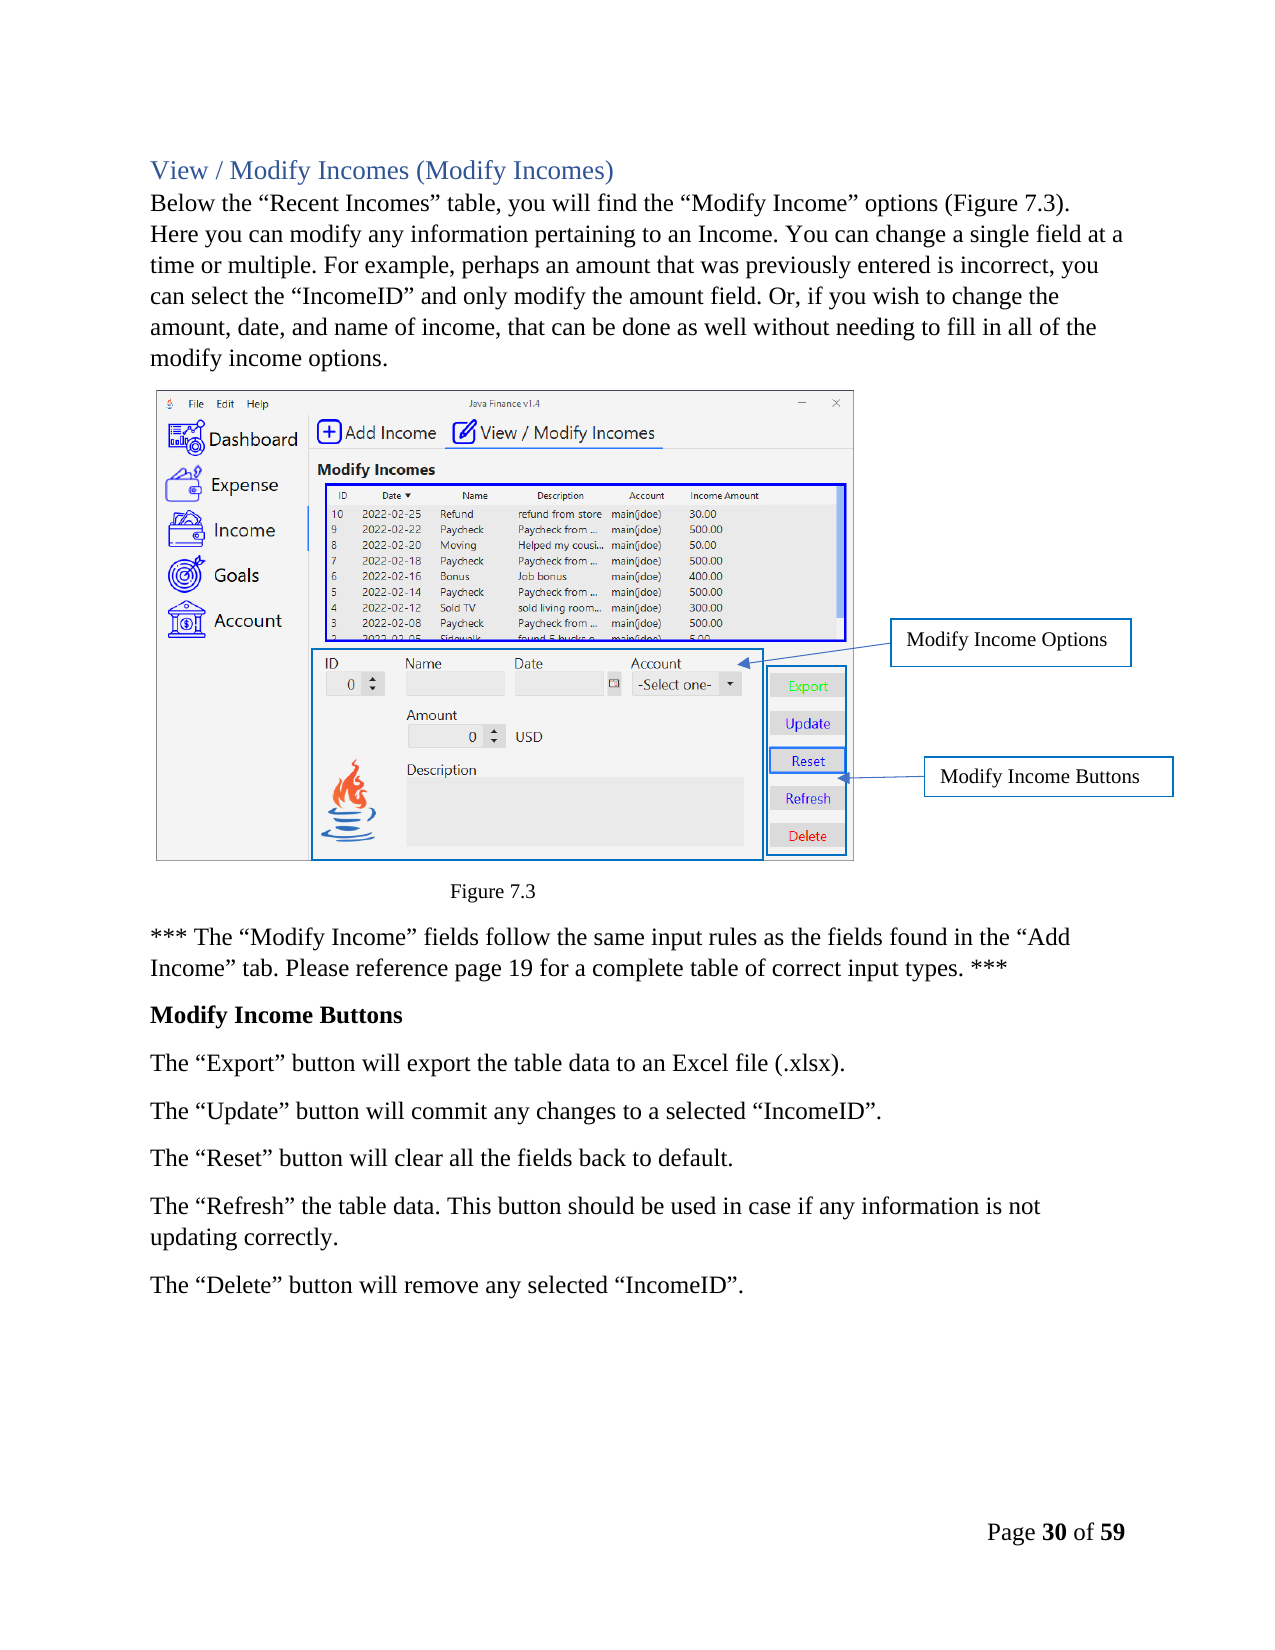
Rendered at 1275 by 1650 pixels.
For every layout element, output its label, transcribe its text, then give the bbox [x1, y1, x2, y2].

picture [313, 650, 762, 859]
text Modify Income Buttons [150, 1000, 1125, 1029]
text The “Export” button will export the table data to an Excel file (.xlsx). [150, 1048, 1125, 1077]
text Figure 7.3 [375, 879, 1125, 903]
picture [764, 649, 854, 861]
text *** The “Modify Income” fields follow the same input rules as the fields found in the “Add Income” tab. Please reference page 19 for a complete table of correct input types. *** [150, 922, 1125, 981]
text Below the “Recent Incomes” table, you will find the “Modify Income” options (Figure 7.3). Here you can modify any information pertaining to an Income. You can change a single field at a time or multiple. For example, perhaps an amount that was previously entered is incorrect, you can select the “IncomeID” and only modify the amount field. Or, if you wish to change the amount, date, and name of income, that can be done as well without needing to fill in all of the modify income options. [150, 188, 1125, 372]
subtitle View / Modify Incomes (Modify Incomes) [150, 154, 1125, 185]
picture [768, 667, 845, 854]
text The “Delete” button will remove any selected “IncomeID”. [150, 1270, 1125, 1299]
text The “Update” button will commit any changes to a selected “IncomeID”. [150, 1096, 1125, 1124]
text The “Refresh” the table data. This button should be used in case if any information is not updating correctly. [150, 1191, 1125, 1251]
text The “Reset” button will clear all the fields back to default. [150, 1143, 1125, 1172]
picture [156, 390, 854, 861]
